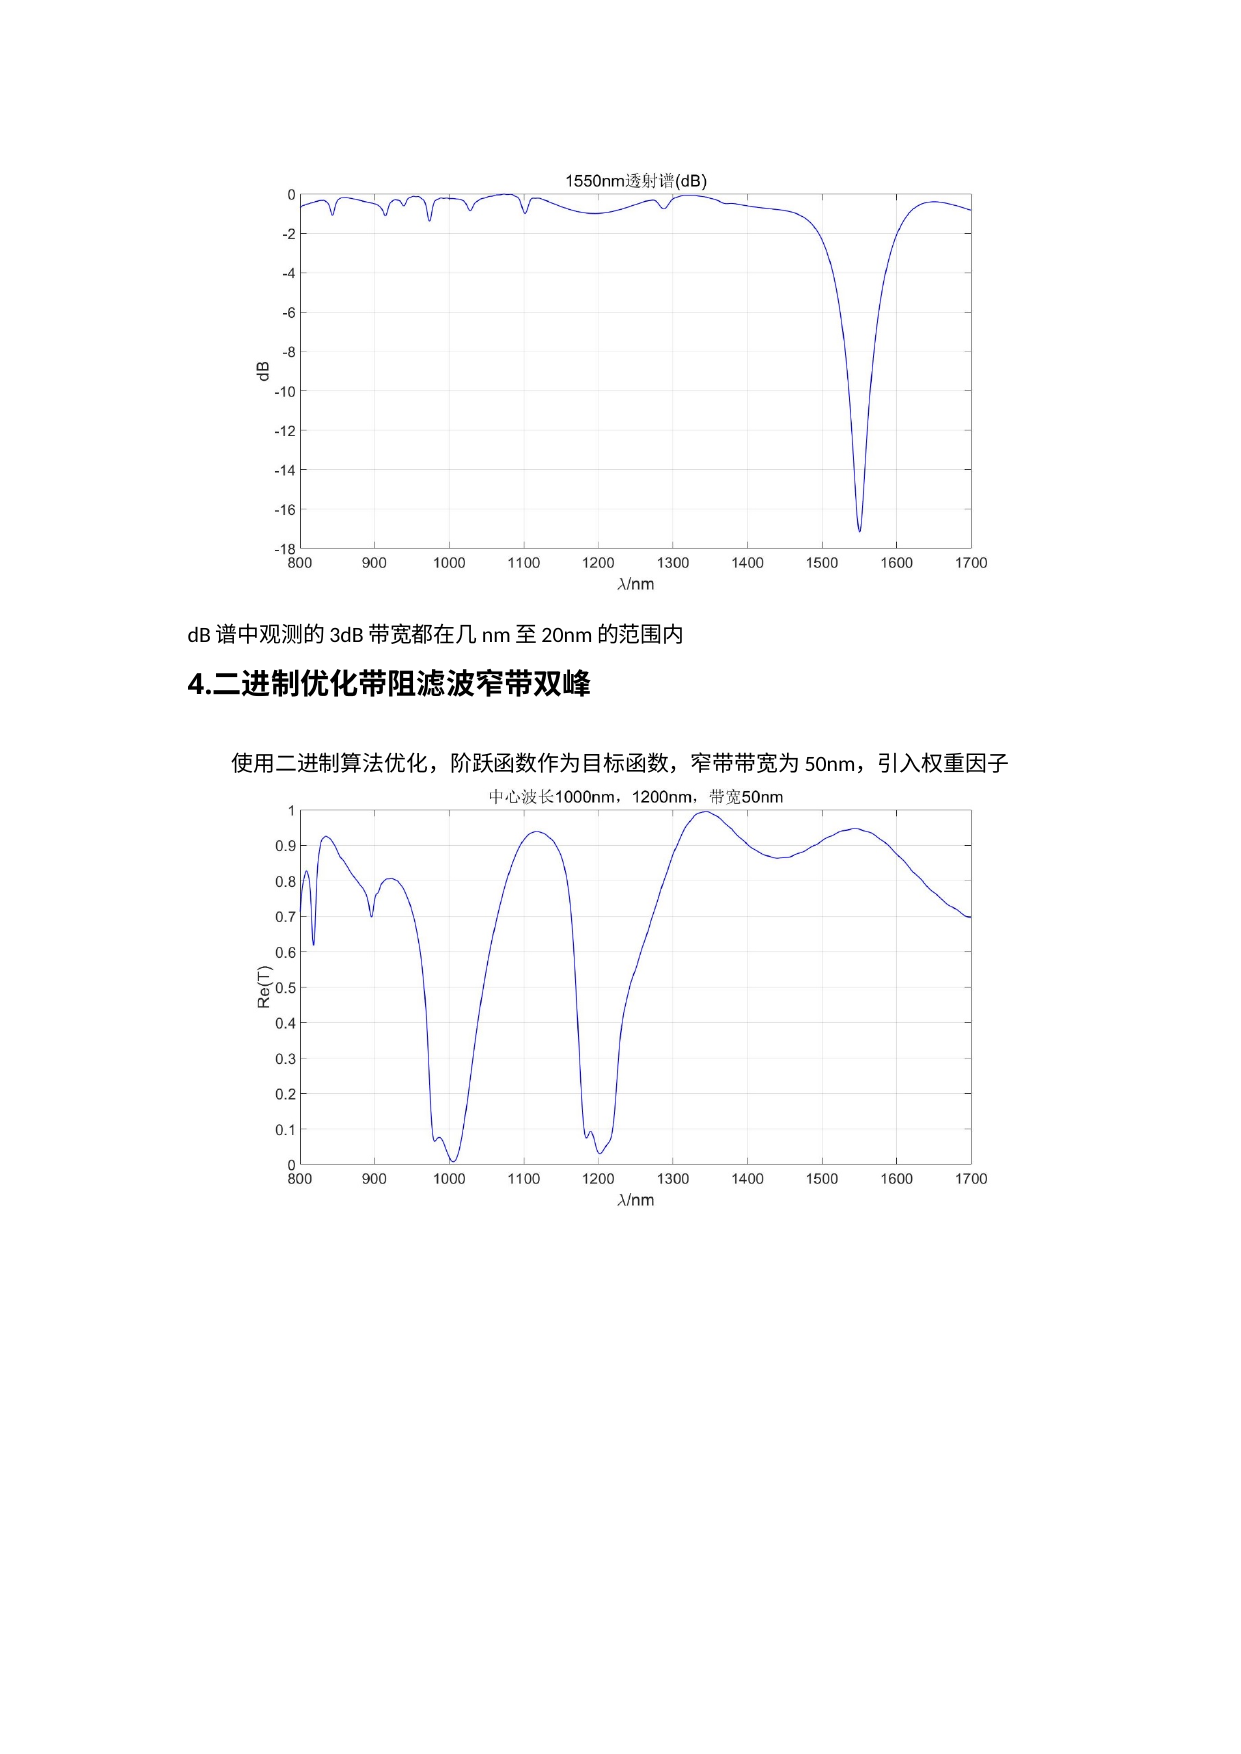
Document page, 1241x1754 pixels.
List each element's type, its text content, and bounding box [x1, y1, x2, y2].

picture [187, 162, 1053, 596]
subtitle 4.二进制优化带阻滤波窄带双峰 [187, 649, 1053, 714]
picture [187, 777, 1053, 1212]
text dB谱中观测的3dB带宽都在几nm至20nm的范围内 [187, 617, 1053, 649]
text 使用二进制算法优化，阶跃函数作为目标函数，窄带带宽为50nm，引入权重因子 [187, 745, 1053, 777]
